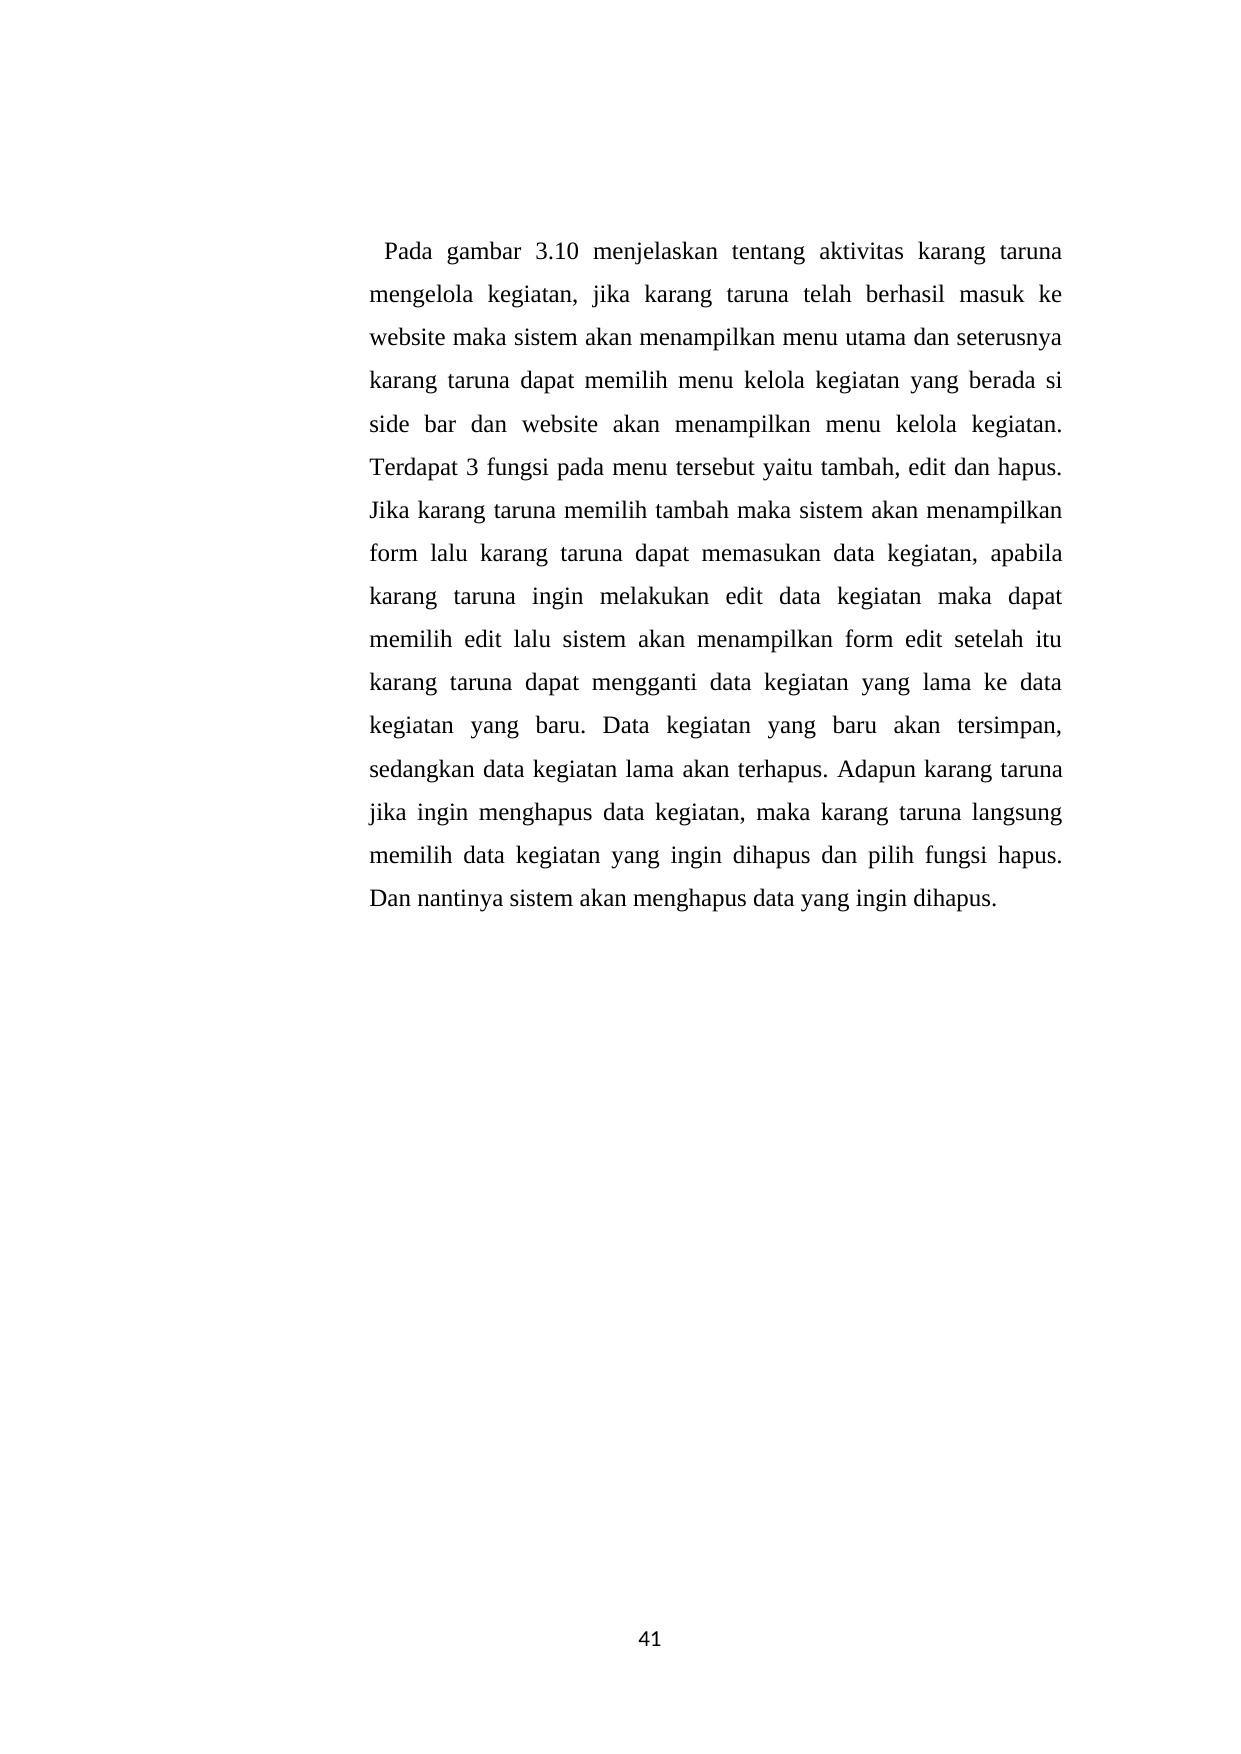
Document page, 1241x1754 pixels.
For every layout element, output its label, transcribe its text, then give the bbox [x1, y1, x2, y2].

list Pada gambar 3.10 menjelaskan tentang aktivitas karang taruna mengelola kegiatan, jika karang taruna telah berhasil masuk ke website maka sistem akan menampilkan menu utama dan seterusnya karang taruna dapat memilih menu kelola kegiatan yang berada si side bar dan website akan menampilkan menu kelola kegiatan. Terdapat 3 fungsi pada menu tersebut yaitu tambah, edit dan hapus. Jika karang taruna memilih tambah maka sistem akan menampilkan form lalu karang taruna dapat memasukan data kegiatan, apabila karang taruna ingin melakukan edit data kegiatan maka dapat memilih edit lalu sistem akan menampilkan form edit setelah itu karang taruna dapat mengganti data kegiatan yang lama ke data kegiatan yang baru. Data kegiatan yang baru akan tersimpan, sedangkan data kegiatan lama akan terhapus. Adapun karang taruna jika ingin menghapus data kegiatan, maka karang taruna langsung memilih data kegiatan yang ingin dihapus dan pilih fungsi hapus. Dan nantinya sistem akan menghapus data yang ingin dihapus. [369, 236, 1063, 912]
